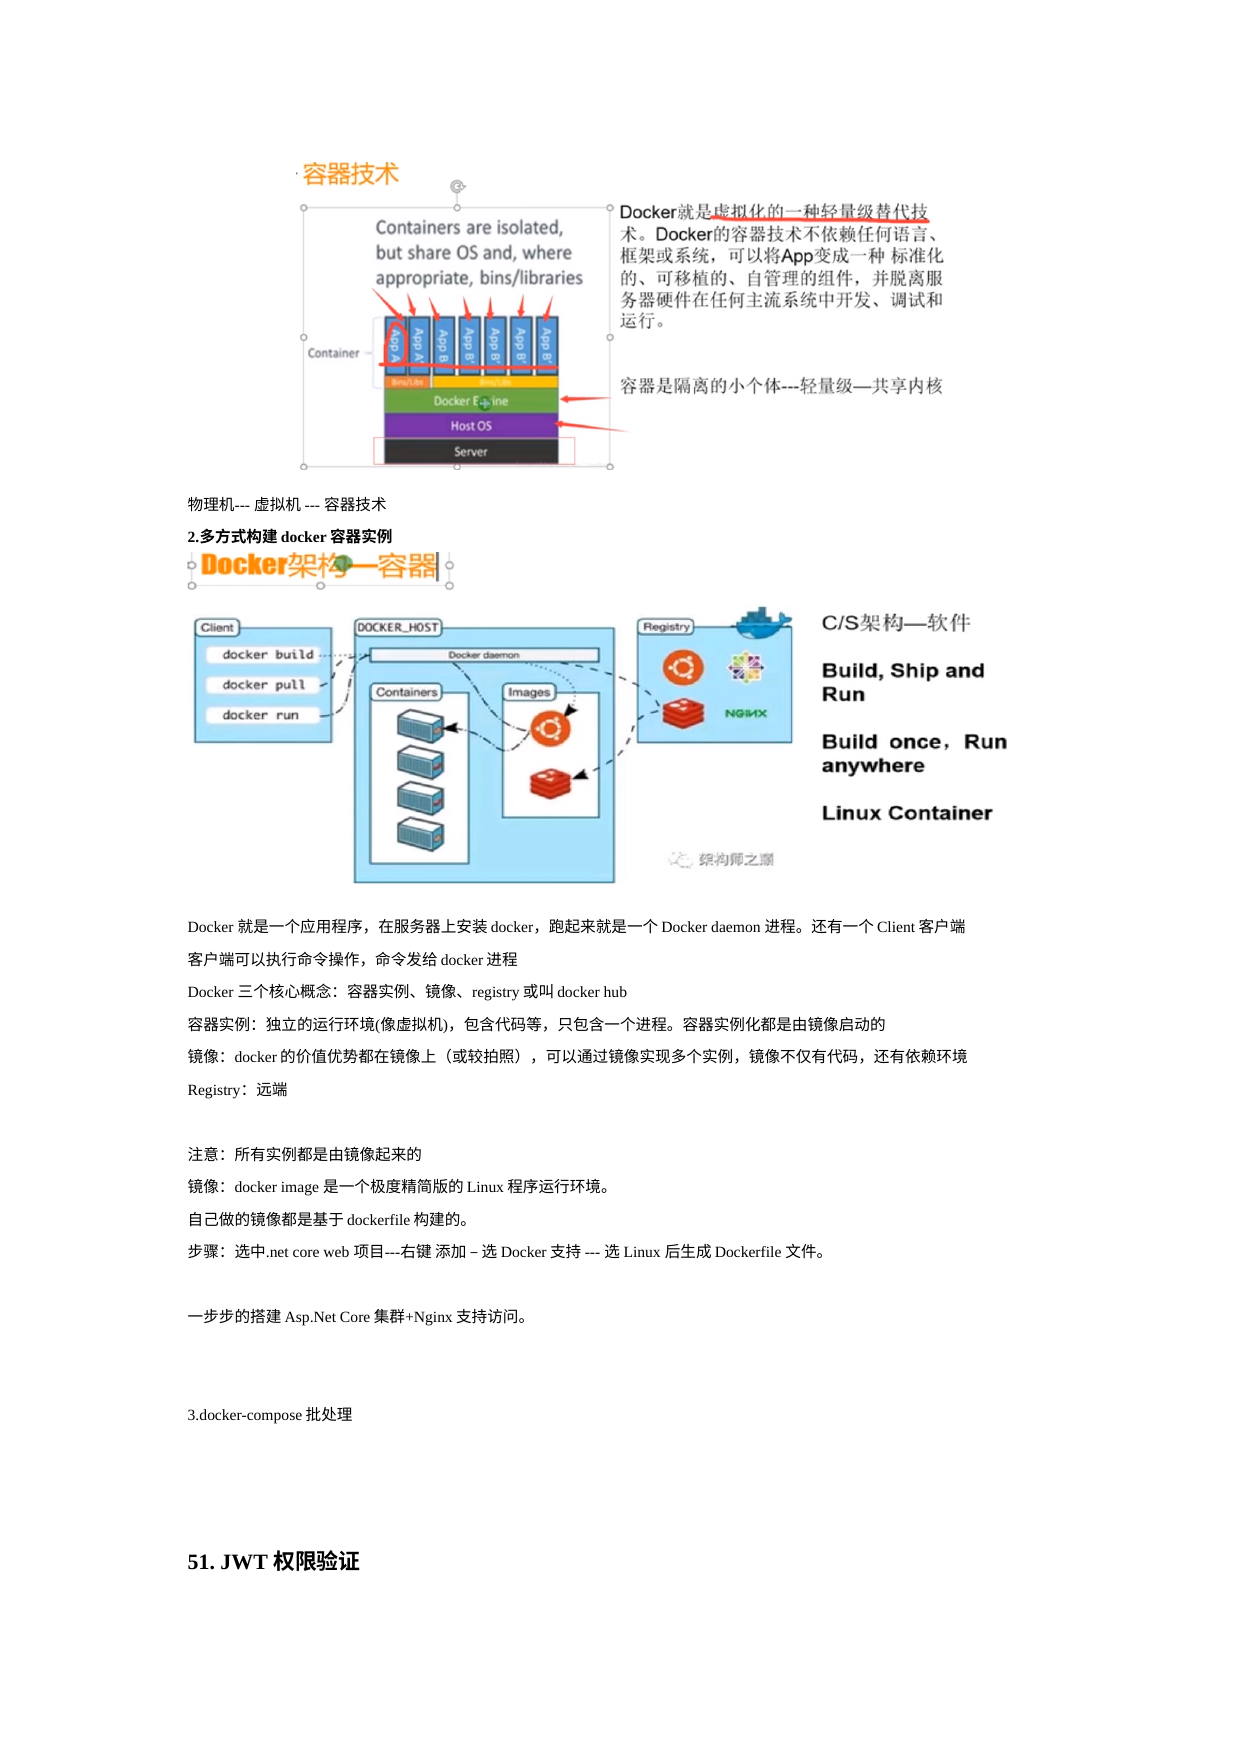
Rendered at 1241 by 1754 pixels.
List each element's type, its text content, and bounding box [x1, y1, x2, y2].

text 镜像：docker的价值优势都在镜像上（或较拍照），可以通过镜像实现多个实例，镜像不仅有代码，还有依赖环境 [187, 1039, 1053, 1072]
text 镜像：docker image 是一个极度精简版的Linux程序运行环境。 [187, 1169, 1053, 1202]
text Docker 就是一个应用程序，在服务器上安装docker，跑起来就是一个Docker daemon 进程。还有一个Client客户端 [187, 909, 1053, 942]
text 物理机--- 虚拟机 --- 容器技术 [187, 487, 1053, 519]
text 3.docker-compose批处理 [187, 1397, 1053, 1429]
text 自己做的镜像都是基于dockerfile构建的。 [187, 1202, 1053, 1234]
text 51. JWT 权限验证 [187, 1543, 1053, 1576]
picture [296, 162, 944, 470]
text 注意：所有实例都是由镜像起来的 [187, 1137, 1053, 1169]
picture [187, 552, 1008, 884]
text Registry：远端 [187, 1072, 1053, 1104]
text Docker 三个核心概念：容器实例、镜像、registry或叫docker hub [187, 974, 1053, 1007]
text 一步步的搭建Asp.Net Core集群+Nginx支持访问。 [187, 1299, 1053, 1332]
text 步骤：选中.net core web 项目---右键 添加 – 选 Docker支持 --- 选 Linux 后生成Dockerfile 文件。 [187, 1234, 1053, 1267]
text 容器实例：独立的运行环境(像虚拟机)，包含代码等，只包含一个进程。容器实例化都是由镜像启动的 [187, 1007, 1053, 1039]
text 客户端可以执行命令操作，命令发给docker进程 [187, 942, 1053, 974]
text 2.多方式构建docker容器实例 [187, 519, 1053, 552]
